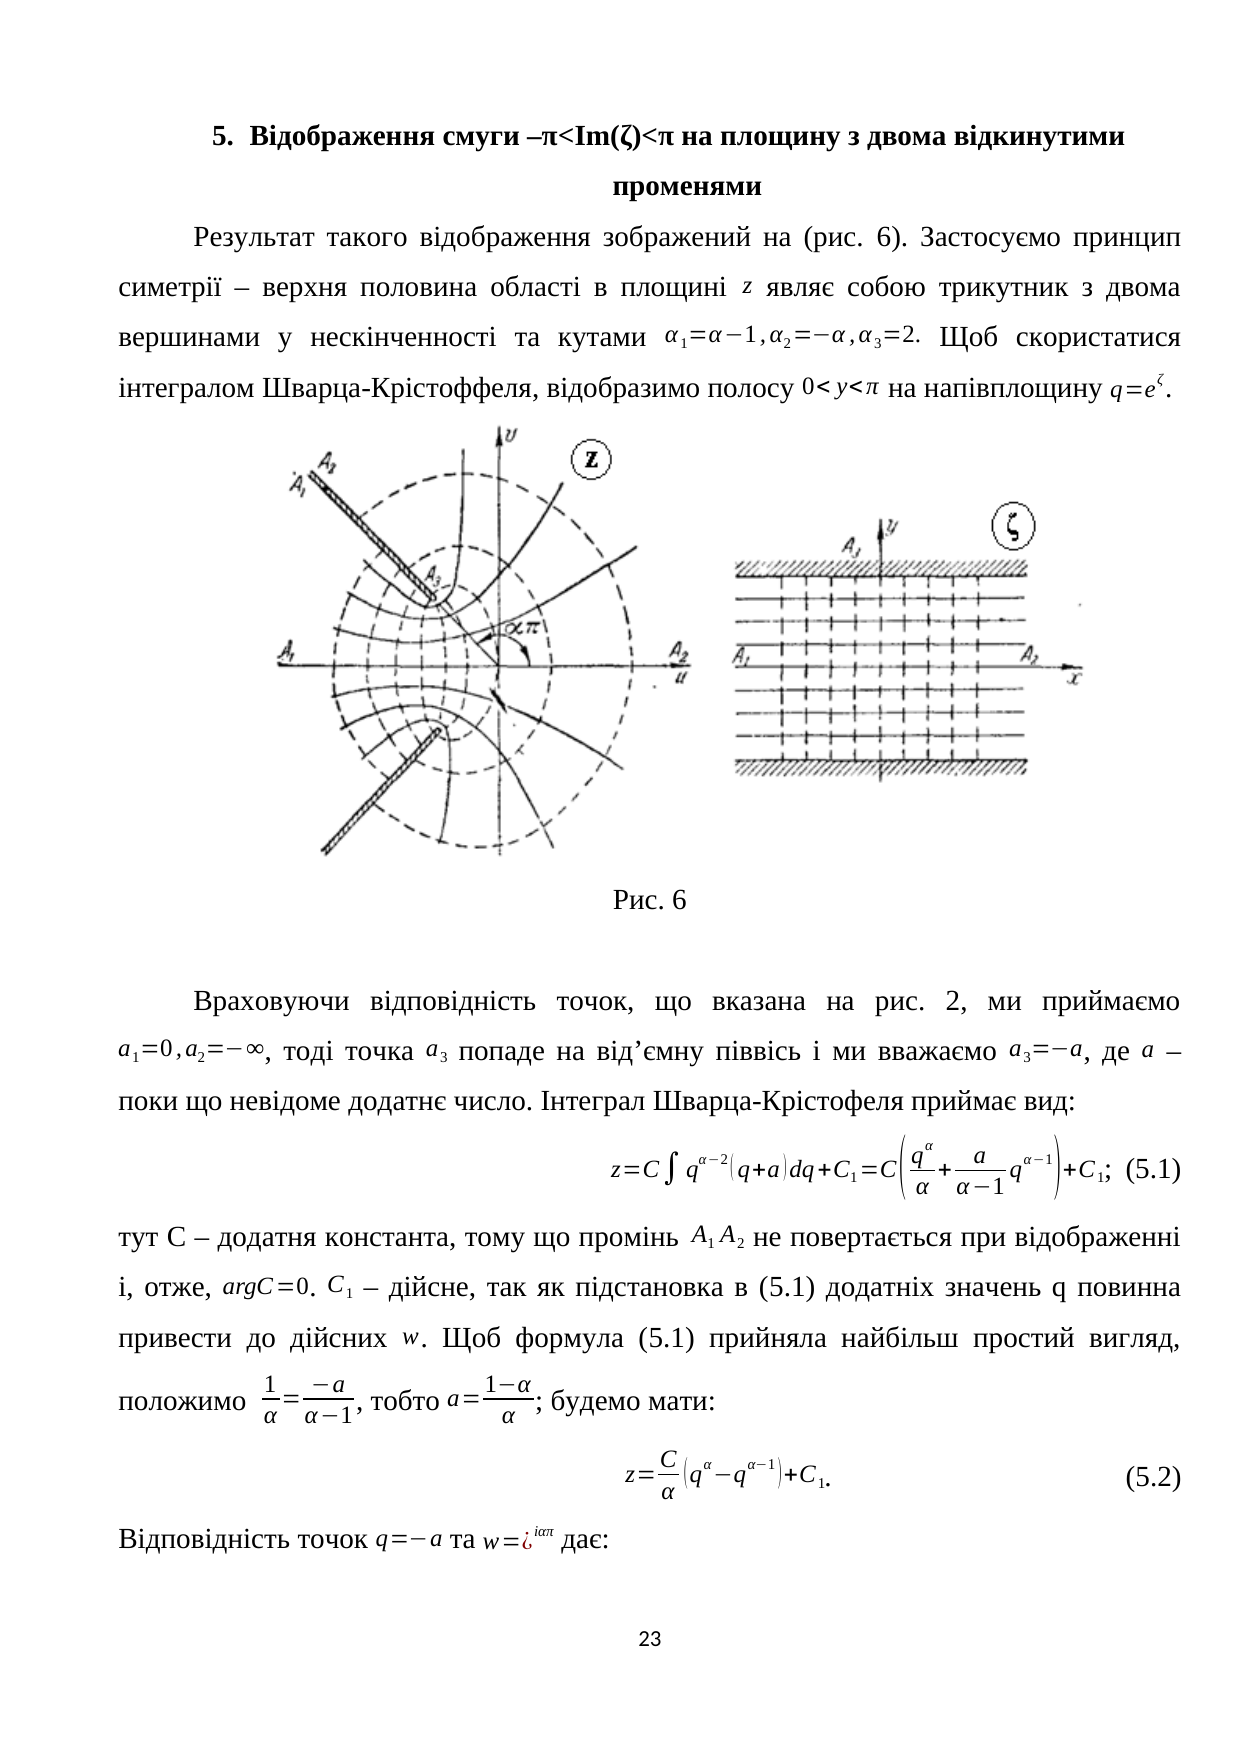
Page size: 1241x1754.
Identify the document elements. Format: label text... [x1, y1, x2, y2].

text тут С – додатня константа, тому що промінь не повертається при відображенні і, отже, . – дійсне, так як підстановка в (5.1) додатніх значень q повинна привести до дійсних . Щоб формула (5.1) прийняла найбільш простий вигляд, положимо , тобто ; будемо мати: [118, 1219, 1181, 1429]
text Відповідність точок та дає: [118, 1522, 1181, 1555]
text Враховуючи відповідність точок, що вказана на рис. 2, ми приймаємо , тоді точка попаде на від’ємну піввісь і ми вважаємо , де – поки що невідоме додатнє число. Інтеграл Шварца-Крістофеля приймає вид: [118, 983, 1181, 1117]
text Рис. 6 [118, 882, 1181, 916]
text . (5.2) [118, 1446, 1181, 1505]
list Відображення смуги –π<Im(ζ)<π на площину з двома відкинутими променями [156, 118, 1181, 202]
picture [271, 420, 1103, 866]
text Результат такого відображення зображений на (рис. 6). Застосуємо принцип симетрії – верхня половина області в площині являє собою трикутник з двома вершинами у нескінченності та кутами Щоб скористатися інтегралом Шварца-Крістоффеля, відобразимо полосу на напівплощину . [118, 219, 1181, 403]
text ; (5.1) [118, 1134, 1181, 1202]
